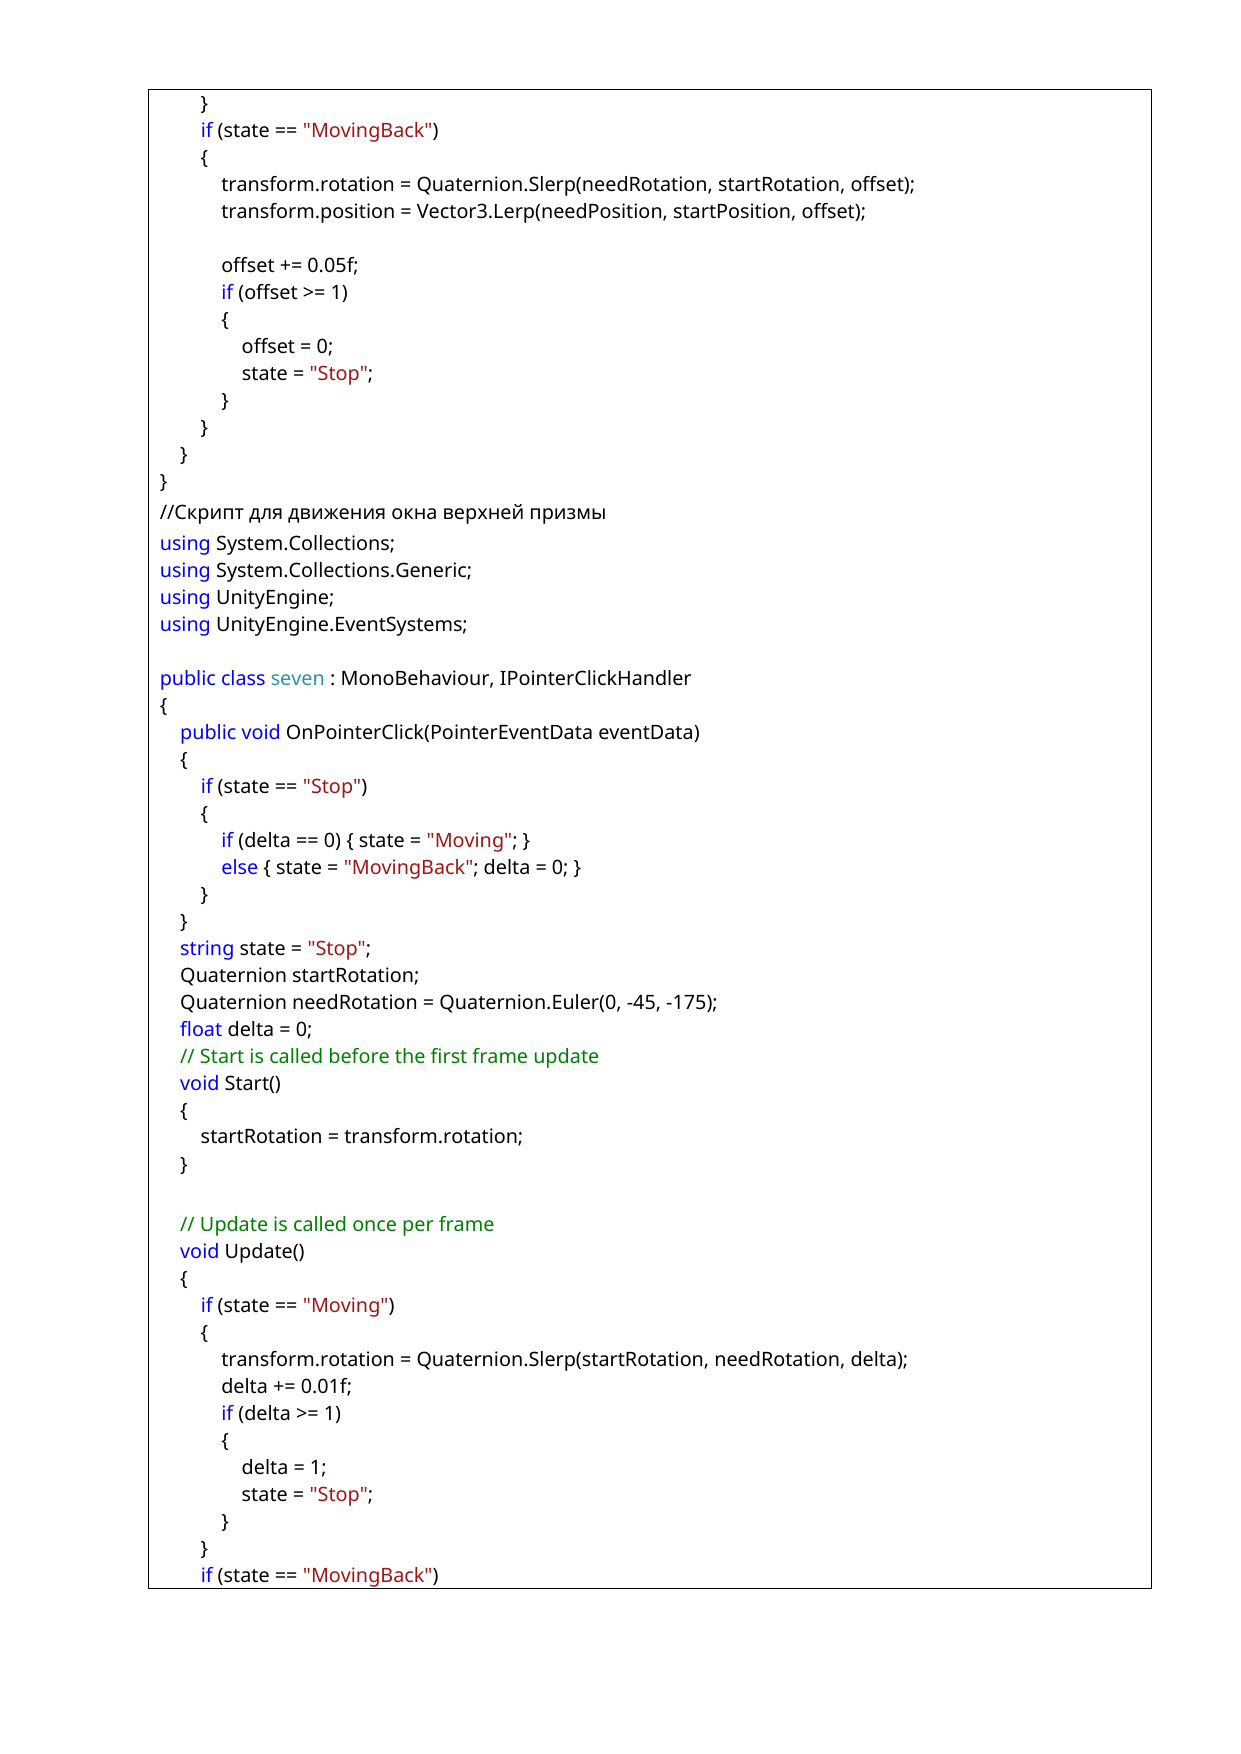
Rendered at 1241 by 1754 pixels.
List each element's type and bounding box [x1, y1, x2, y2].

table_header [149, 90, 1151, 1588]
